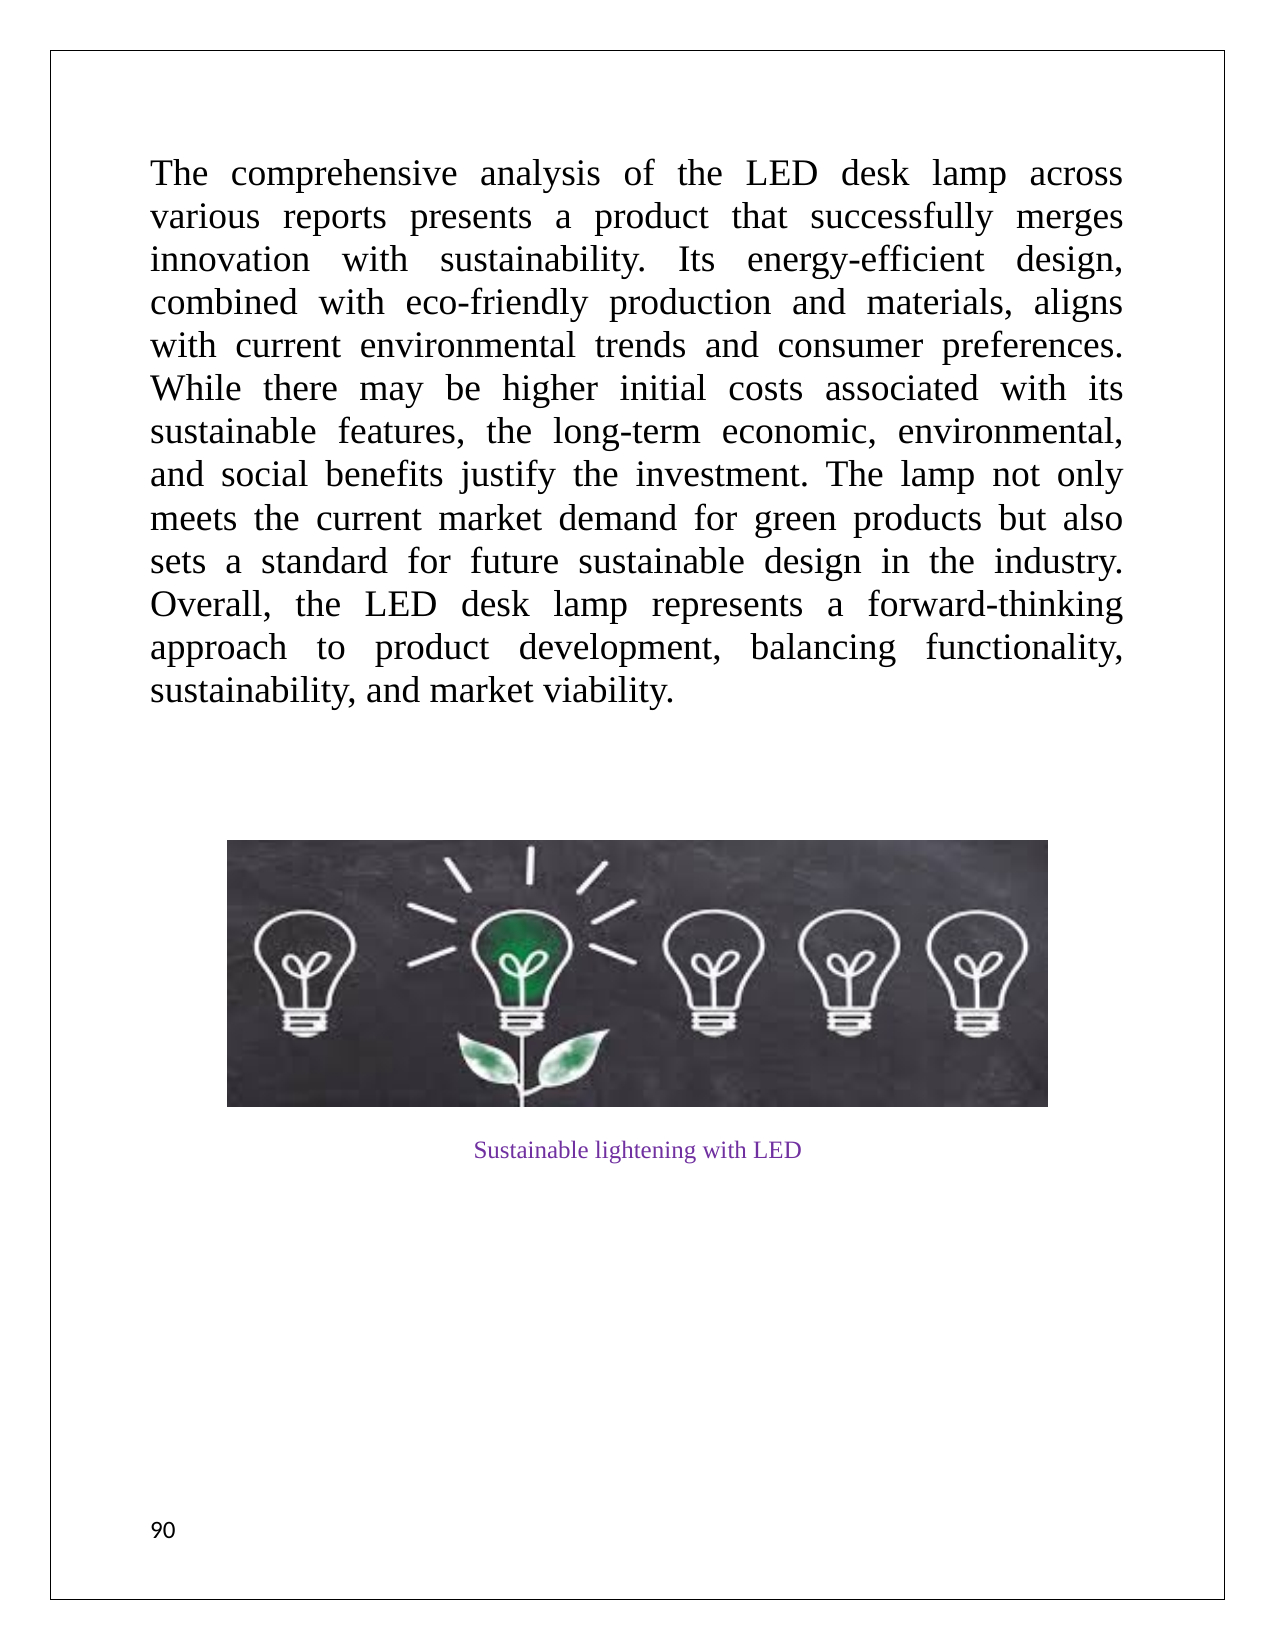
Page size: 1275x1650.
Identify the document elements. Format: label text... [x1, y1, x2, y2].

text Sustainable lightening with LED [150, 1136, 1125, 1164]
text The comprehensive analysis of the LED desk lamp across various reports presents a product that successfully merges innovation with sustainability. Its energy-efficient design, combined with eco-friendly production and materials, aligns with current environmental trends and consumer preferences. While there may be higher initial costs associated with its sustainable features, the long-term economic, environmental, and social benefits justify the investment. The lamp not only meets the current market demand for green products but also sets a standard for future sustainable design in the industry. Overall, the LED desk lamp represents a forward-thinking approach to product development, balancing functionality, sustainability, and market viability. [150, 150, 1125, 711]
picture [227, 840, 1048, 1107]
